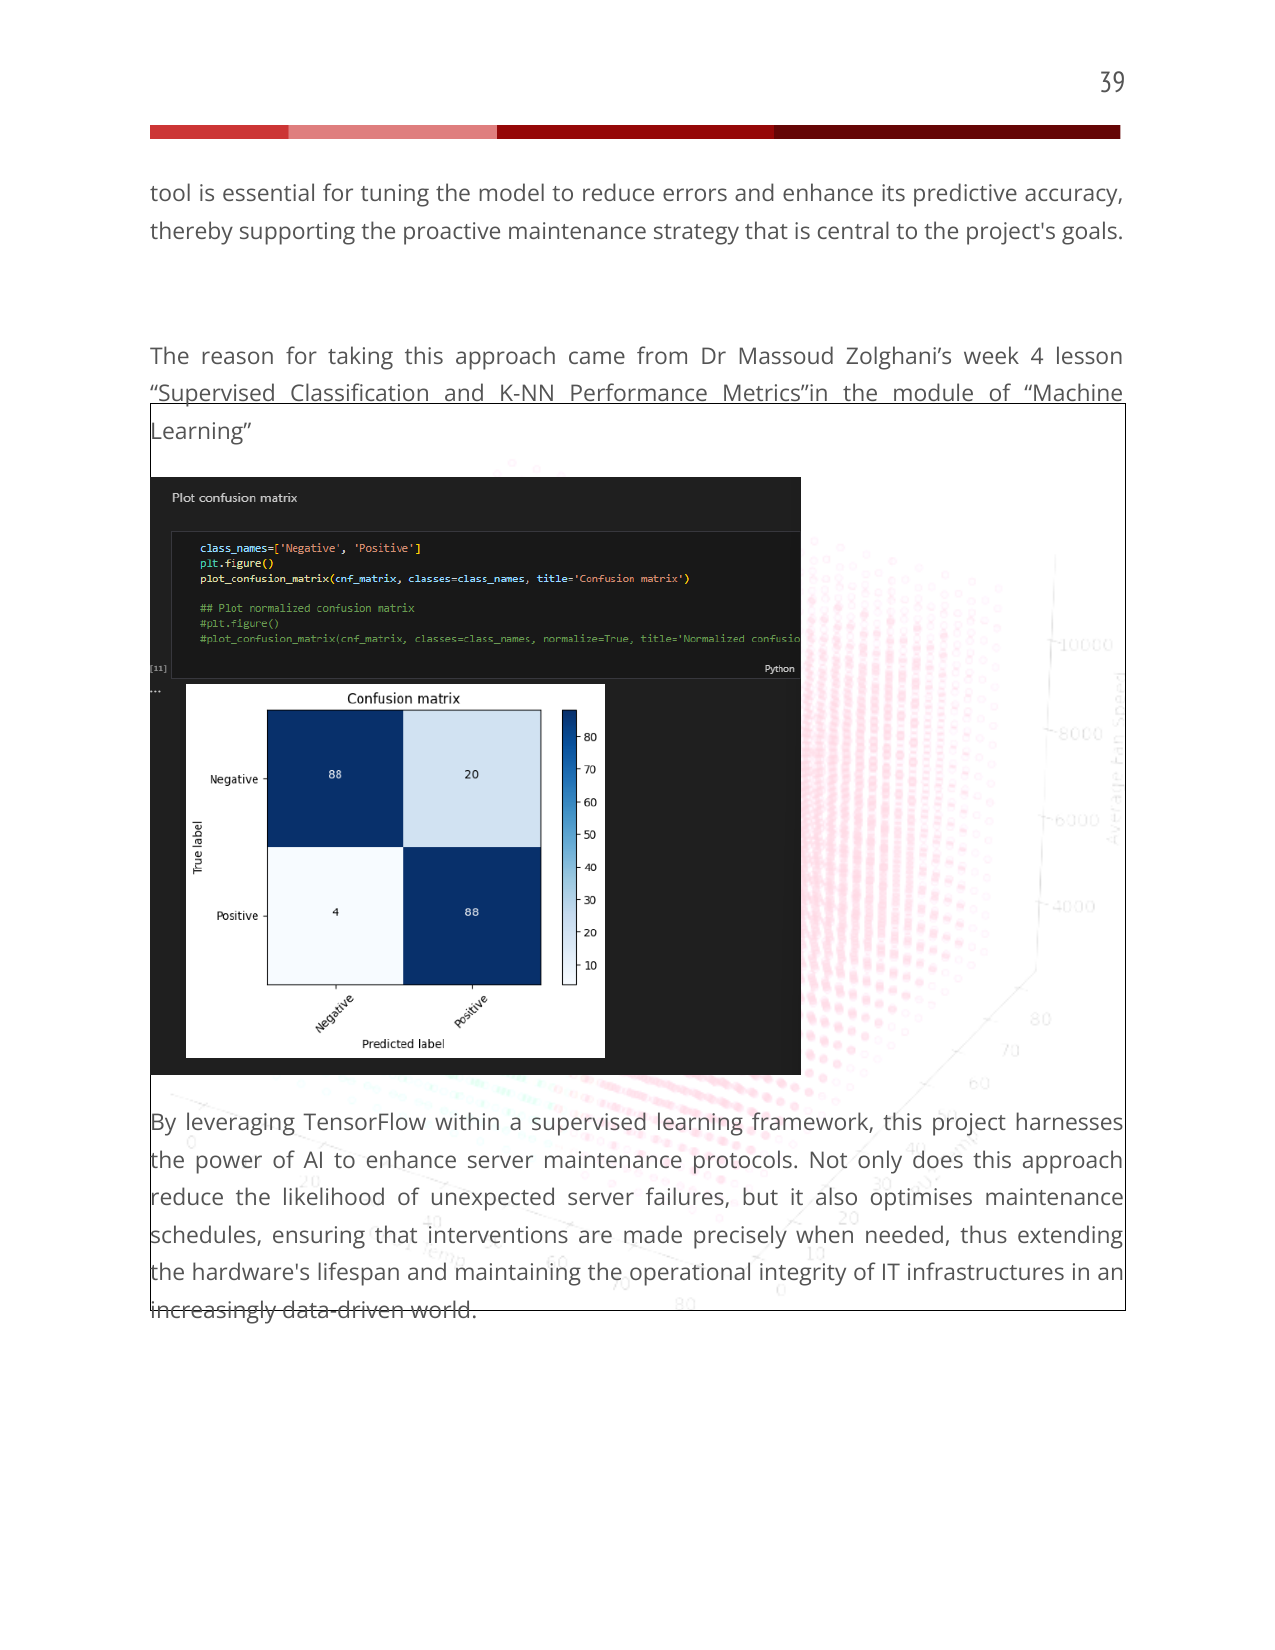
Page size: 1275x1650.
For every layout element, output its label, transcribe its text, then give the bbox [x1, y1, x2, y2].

text The reason for taking this approach came from Dr Massoud Zolghani’s week 4 lesson “Supervised Classification and K-NN Performance Metrics”in the module of “Machine Learning” [150, 340, 1125, 446]
picture [150, 125, 1121, 139]
text By leveraging TensorFlow within a supervised learning framework, this project harnesses the power of AI to enhance server maintenance protocols. Not only does this approach reduce the likelihood of unexpected server failures, but it also optimises maintenance schedules, ensuring that interventions are made precisely when needed, thus extending the hardware's lifespan and maintaining the operational integrity of IT infrastructures in an increasingly data-driven world. [150, 1106, 1125, 1325]
picture [150, 477, 801, 1075]
